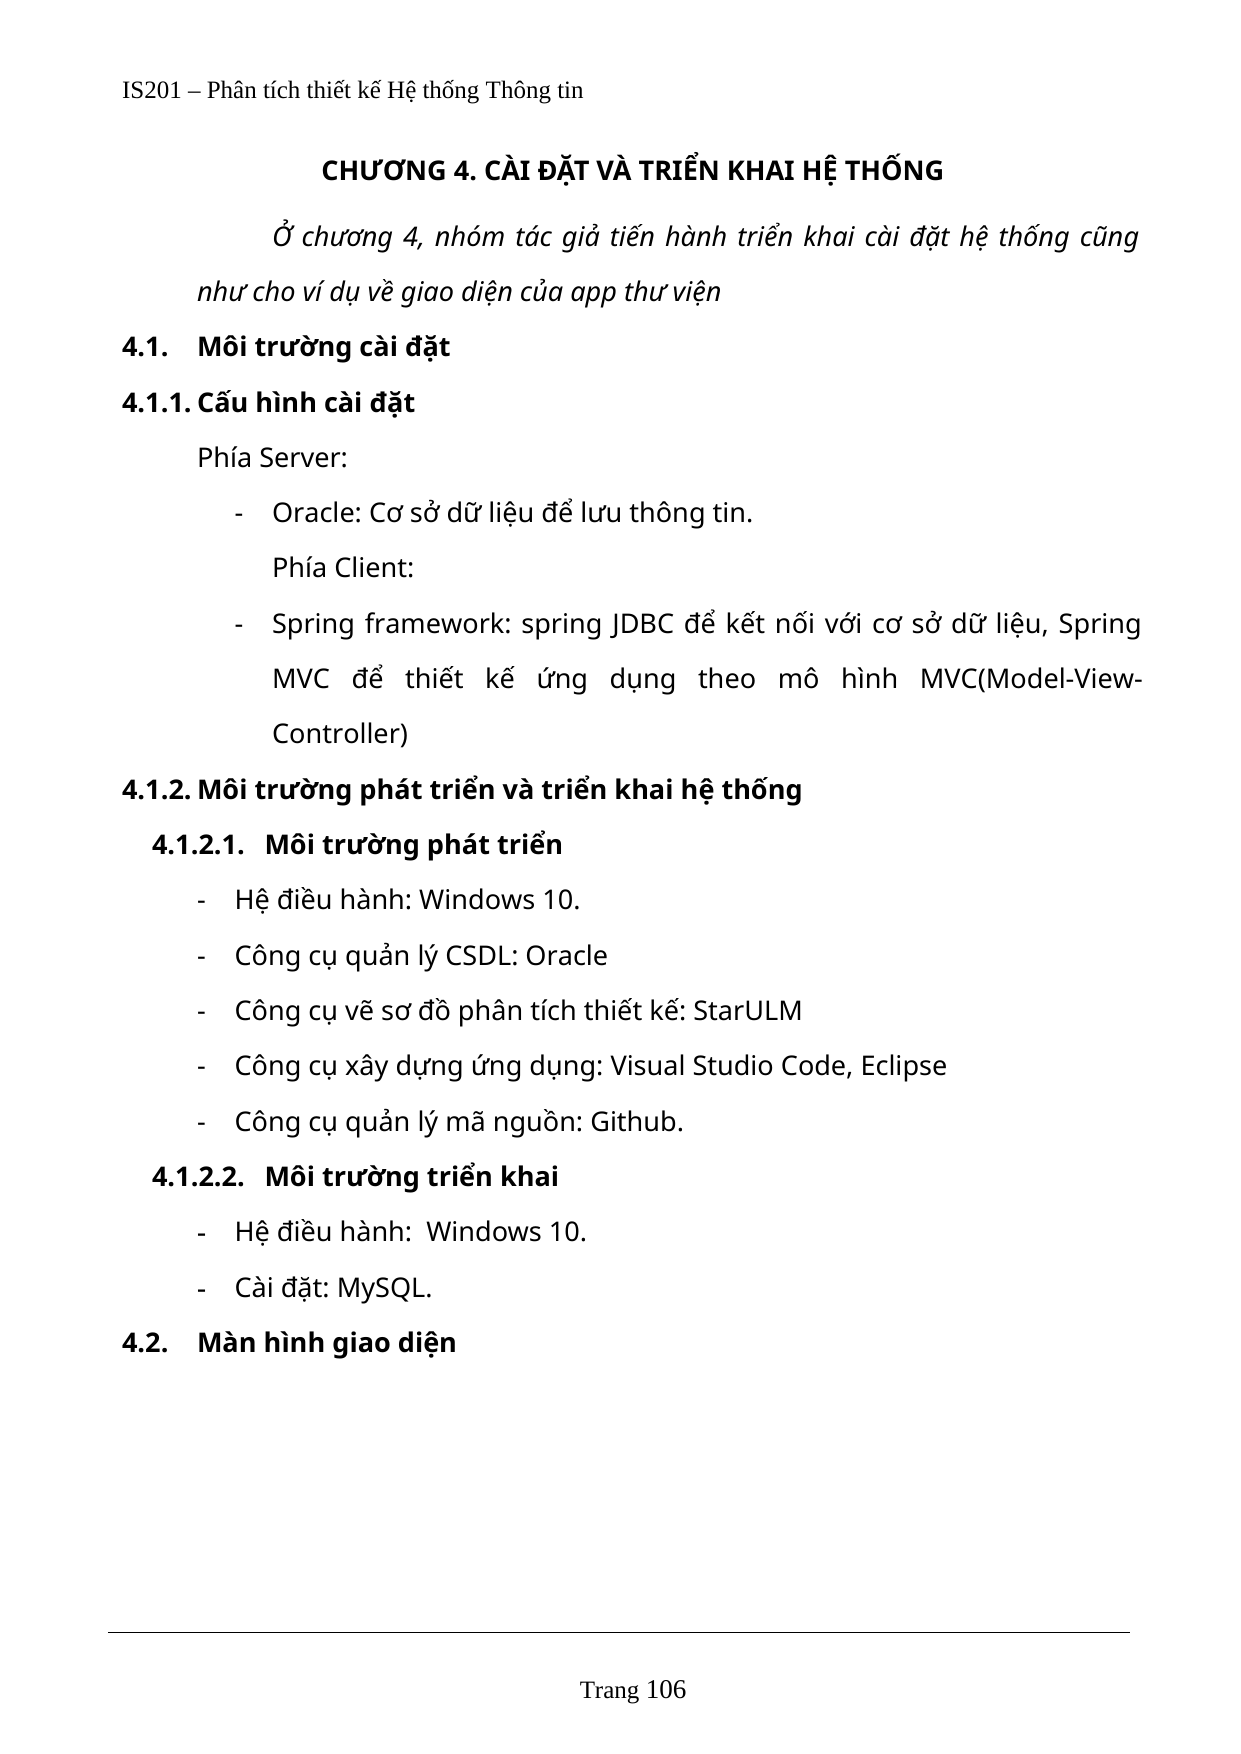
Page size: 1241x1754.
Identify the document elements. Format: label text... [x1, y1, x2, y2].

list Hệ điều hành: Windows 10. [197, 1213, 1144, 1249]
subtitle CHƯƠNG 4. CÀI ĐẶT VÀ TRIỂN KHAI HỆ THỐNG [122, 151, 1144, 188]
list Môi trường phát triển [152, 826, 1144, 862]
list Hệ điều hành: Windows 10. [197, 881, 1144, 918]
list Spring framework: spring JDBC để kết nối với cơ sở dữ liệu, Spring MVC để thiết kế ứng dụng theo mô hình MVC(Model-View-Controller) [234, 604, 1144, 752]
list Oracle: Cơ sở dữ liệu để lưu thông tin. [234, 494, 1144, 531]
list Công cụ xây dựng ứng dụng: Visual Studio Code, Eclipse [197, 1047, 1144, 1084]
list Môi trường phát triển và triển khai hệ thống [122, 770, 1144, 807]
list Màn hình giao diện [122, 1323, 1144, 1360]
text Phía Client: [197, 549, 1144, 586]
list Môi trường triển khai [152, 1157, 1144, 1194]
list Công cụ vẽ sơ đồ phân tích thiết kế: StarULM [197, 991, 1144, 1028]
text Ở chương 4, nhóm tác giả tiến hành triển khai cài đặt hệ thống cũng như cho ví dụ về giao diện của app thư viện [197, 217, 1144, 309]
list Cấu hình cài đặt [122, 383, 1144, 420]
list Cài đặt: MySQL. [197, 1268, 1144, 1305]
text Phía Server: [197, 438, 1144, 475]
list Công cụ quản lý mã nguồn: Github. [197, 1102, 1144, 1139]
list Môi trường cài đặt [122, 328, 1144, 364]
list Công cụ quản lý CSDL: Oracle [197, 936, 1144, 973]
